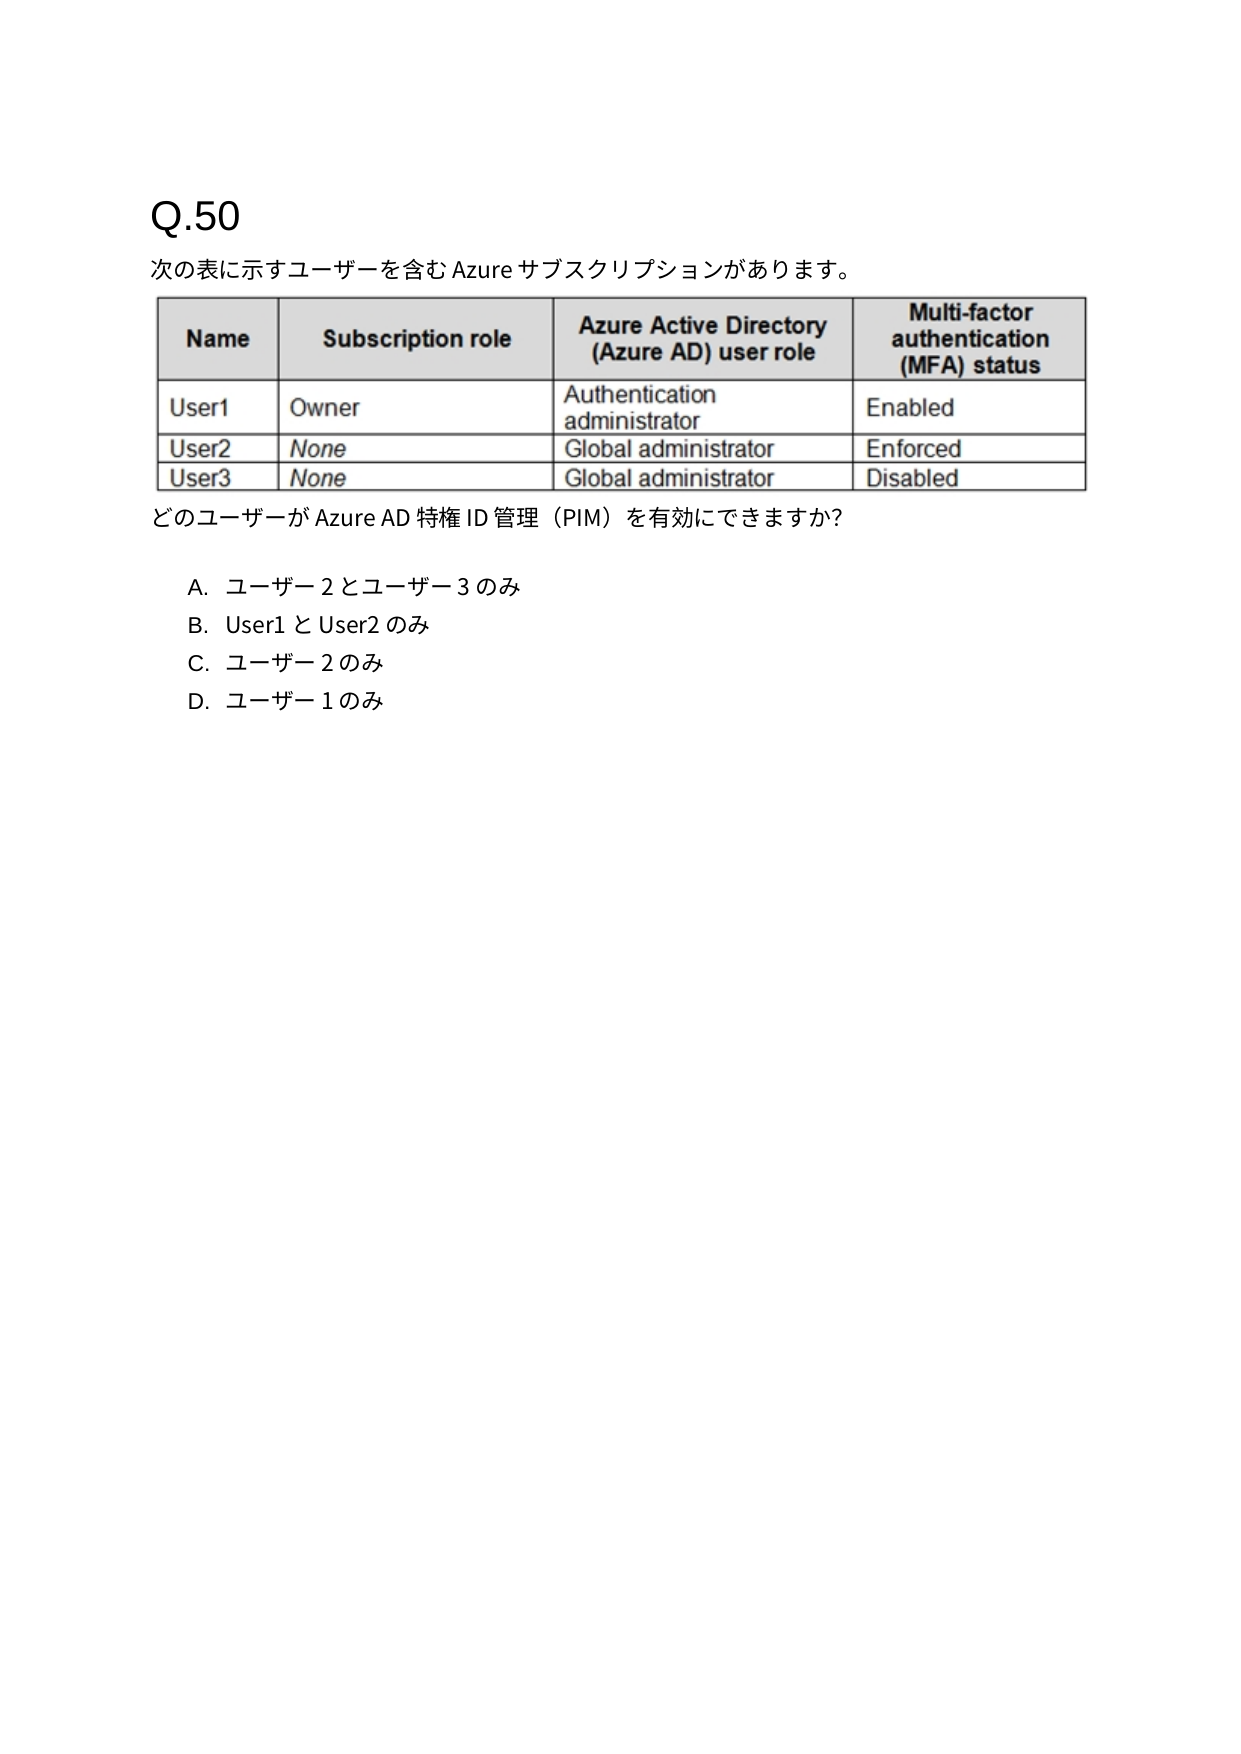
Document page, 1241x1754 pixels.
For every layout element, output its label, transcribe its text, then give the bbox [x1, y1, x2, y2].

text 次の表に示すユーザーを含むAzureサブスクリプションがあります。 [150, 252, 1090, 285]
subtitle Q.50 [150, 192, 1090, 239]
picture [150, 290, 1091, 497]
list ユーザー2とユーザー3のみ [187, 569, 1090, 602]
list ユーザー1のみ [187, 683, 1090, 716]
text どのユーザーが Azure AD 特権ID管理（PIM）を有効にできますか？ [150, 500, 1090, 533]
list ユーザー2のみ [187, 645, 1090, 678]
list User1とUser2のみ [187, 607, 1090, 640]
